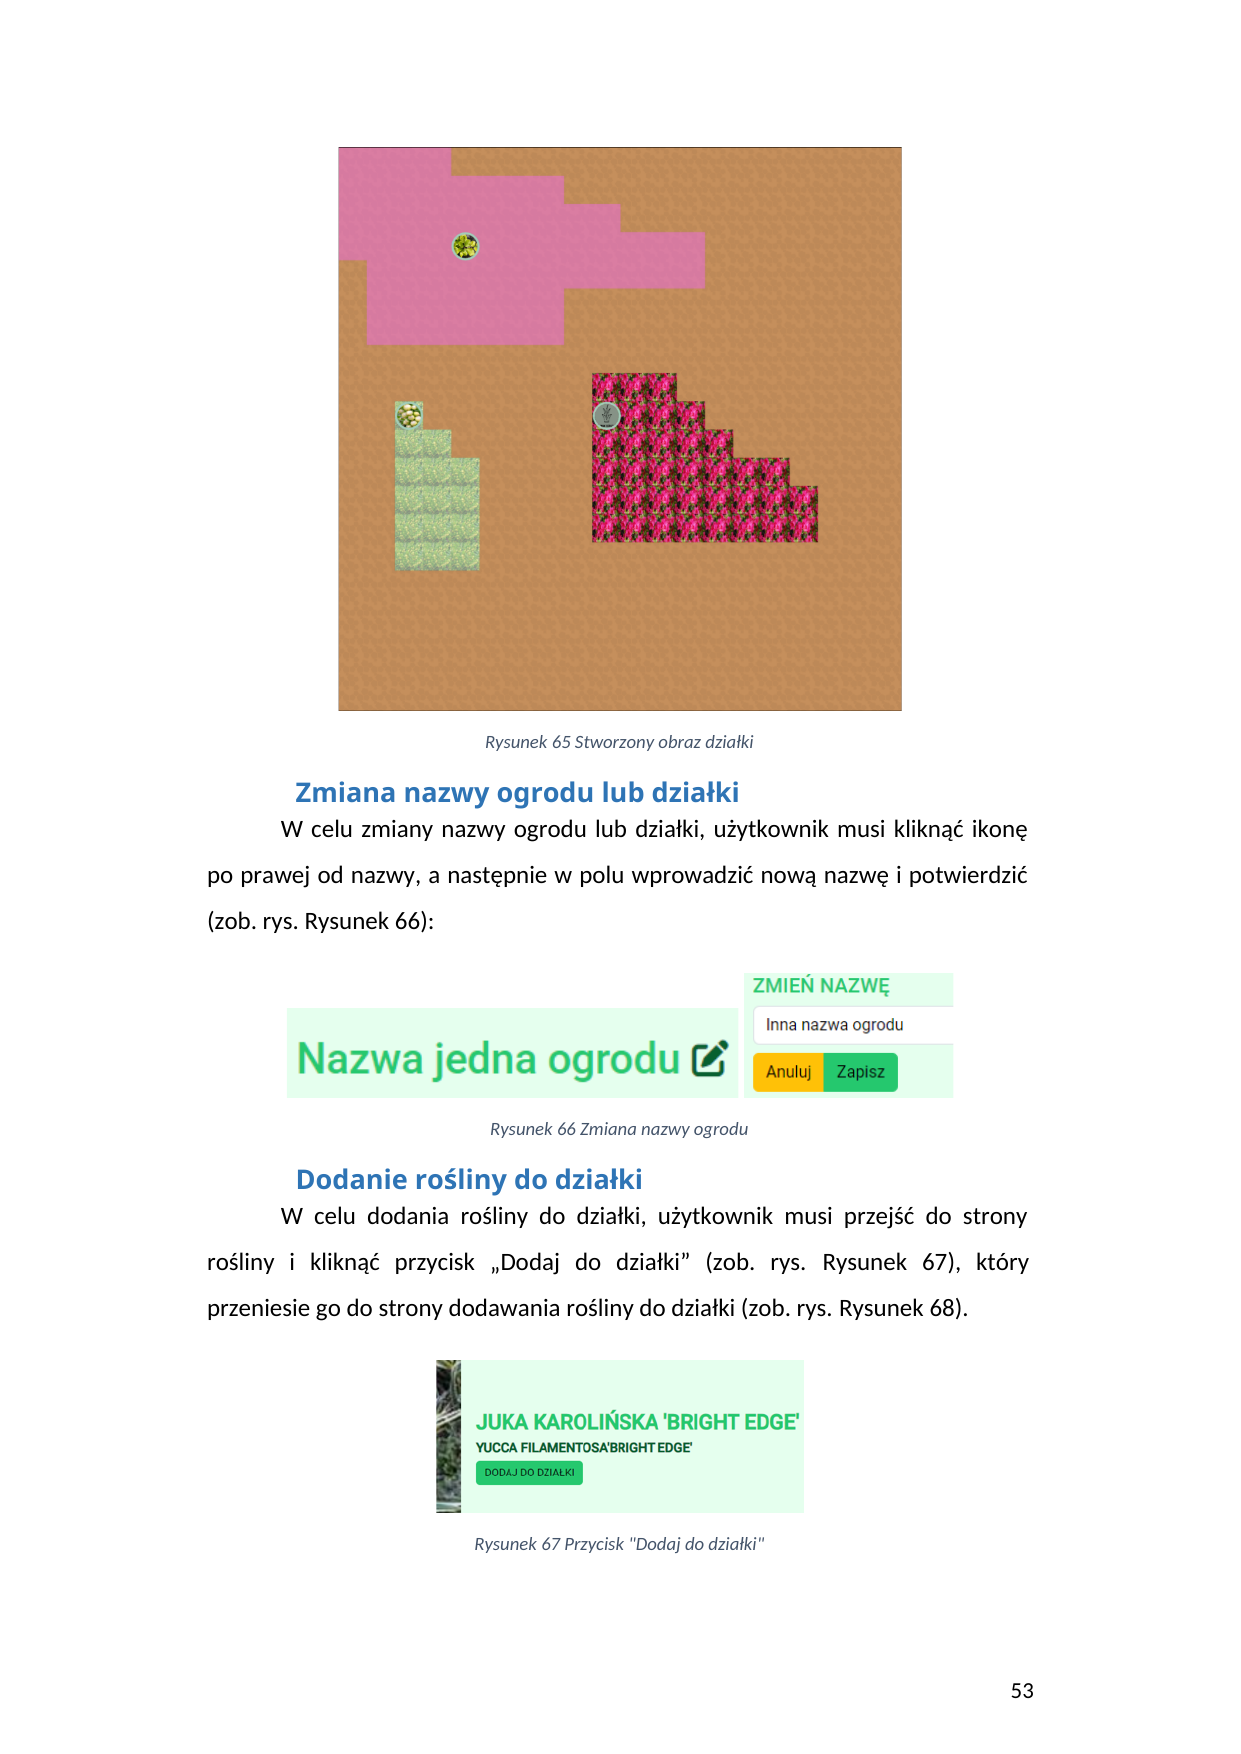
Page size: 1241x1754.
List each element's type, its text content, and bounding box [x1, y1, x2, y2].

subtitle Zmiana nazwy ogrodu lub działki [295, 774, 1033, 811]
picture [338, 147, 902, 711]
text W celu zmiany nazwy ogrodu lub działki, użytkownik musi kliknąć ikonę po prawej od nazwy, a następnie w polu wprowadzić nową nazwę i potwierdzić (zob. rys. 66): [207, 813, 1029, 936]
picture [436, 1360, 804, 1513]
text W celu dodania rośliny do działki, użytkownik musi przejść do strony rośliny i kliknąć przycisk „Dodaj do działki” (zob. rys. 67), który przeniesie go do strony dodawania rośliny do działki (zob. rys. 68). [207, 1200, 1029, 1322]
picture [286, 1008, 739, 1098]
picture [744, 973, 954, 1098]
subtitle Dodanie rośliny do działki [295, 1160, 1033, 1197]
